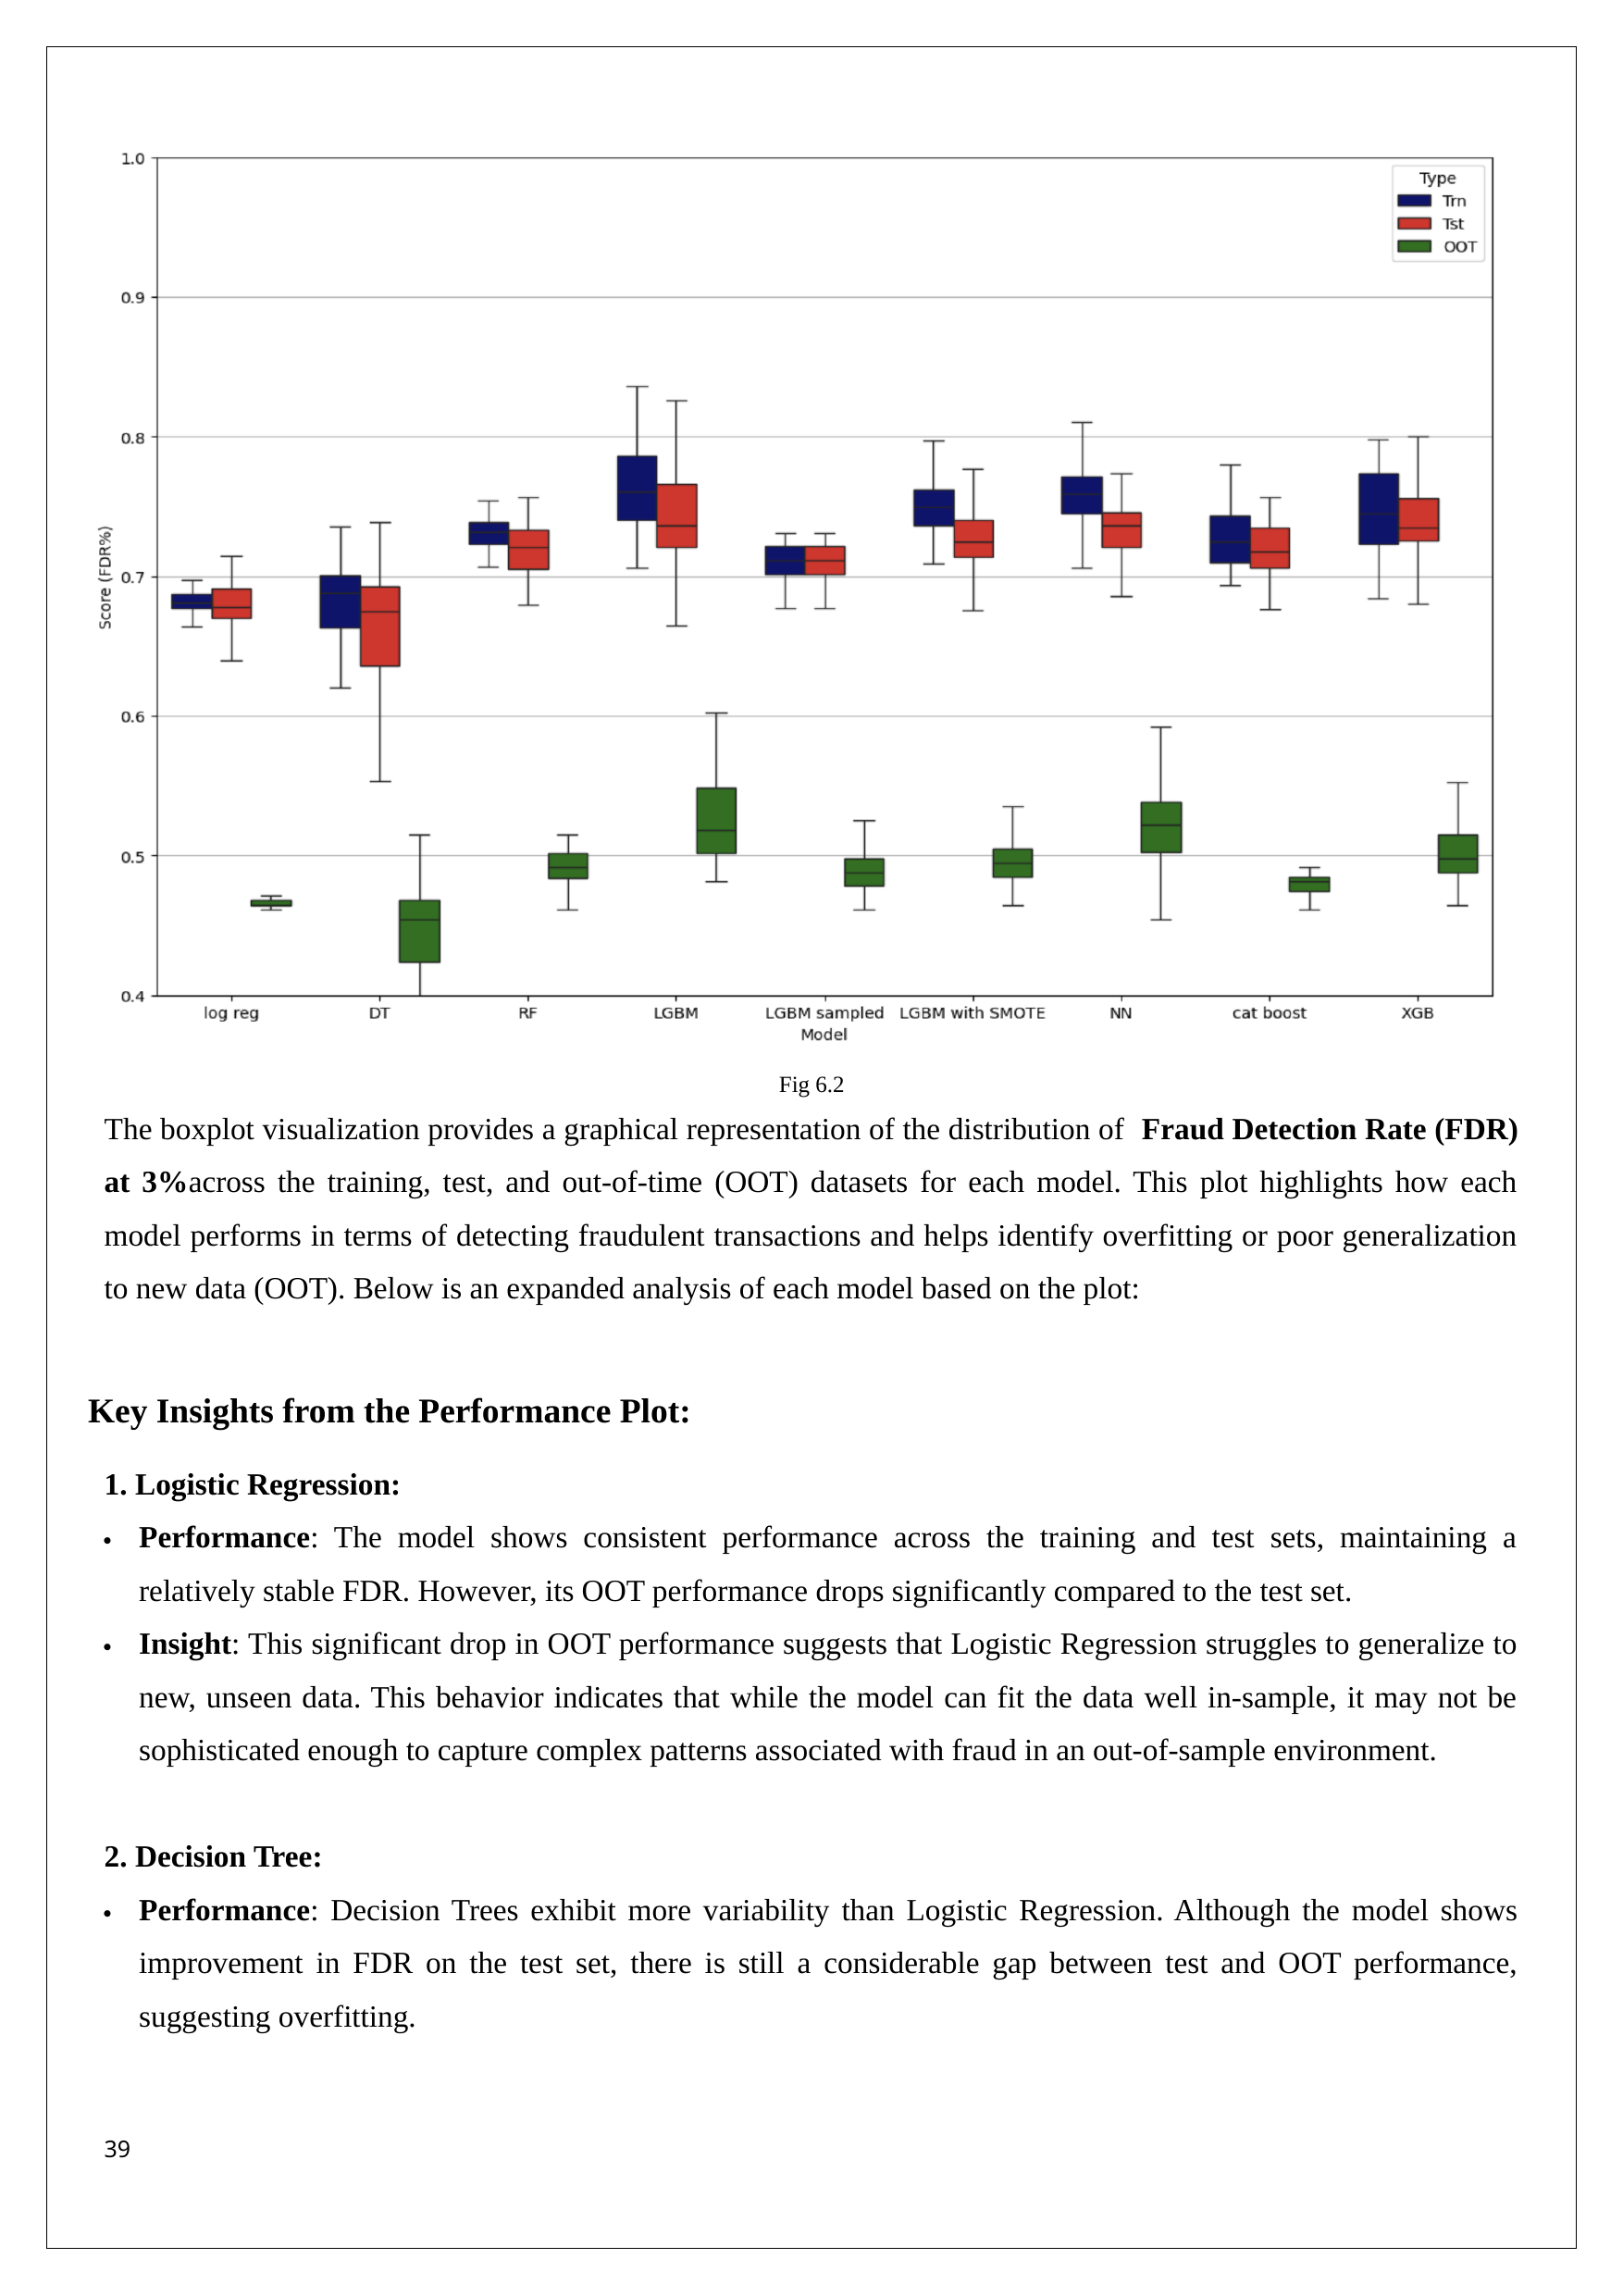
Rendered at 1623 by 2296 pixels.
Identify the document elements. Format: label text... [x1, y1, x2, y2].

text 2. Decision Tree: [104, 1838, 1518, 1874]
list Insight: This significant drop in OOT performance suggests that Logistic Regression struggles to generalize to new, unseen data. This behavior indicates that while the model can fit the data well in-sample, it may not be sophisticated enough to capture complex patterns associated with fraud in an out-of-sample environment. [104, 1625, 1518, 1768]
list Performance: Decision Trees exhibit more variability than Logistic Regression. Although the model shows improvement in FDR on the test set, there is still a considerable gap between test and OOT performance, suggesting overfitting. [104, 1892, 1518, 2033]
text Key Insights from the Performance Plot: [88, 1391, 1518, 1431]
picture [60, 139, 1530, 1055]
list Performance: The model shows consistent performance across the training and test sets, maintaining a relatively stable FDR. However, its OOT performance drops significantly compared to the test set. [104, 1519, 1518, 1607]
text 1. Logistic Regression: [104, 1466, 1518, 1501]
text Fig 6.2 [104, 1071, 1518, 1097]
text The boxplot visualization provides a graphical representation of the distribution of Fraud Detection Rate (FDR) at 3%across the training, test, and out-of-time (OOT) datasets for each model. This plot highlights how each model performs in terms of detecting fraudulent transactions and helps identify overfitting or poor generalization to new data (OOT). Below is an expanded analysis of each model based on the plot: [104, 1111, 1518, 1306]
